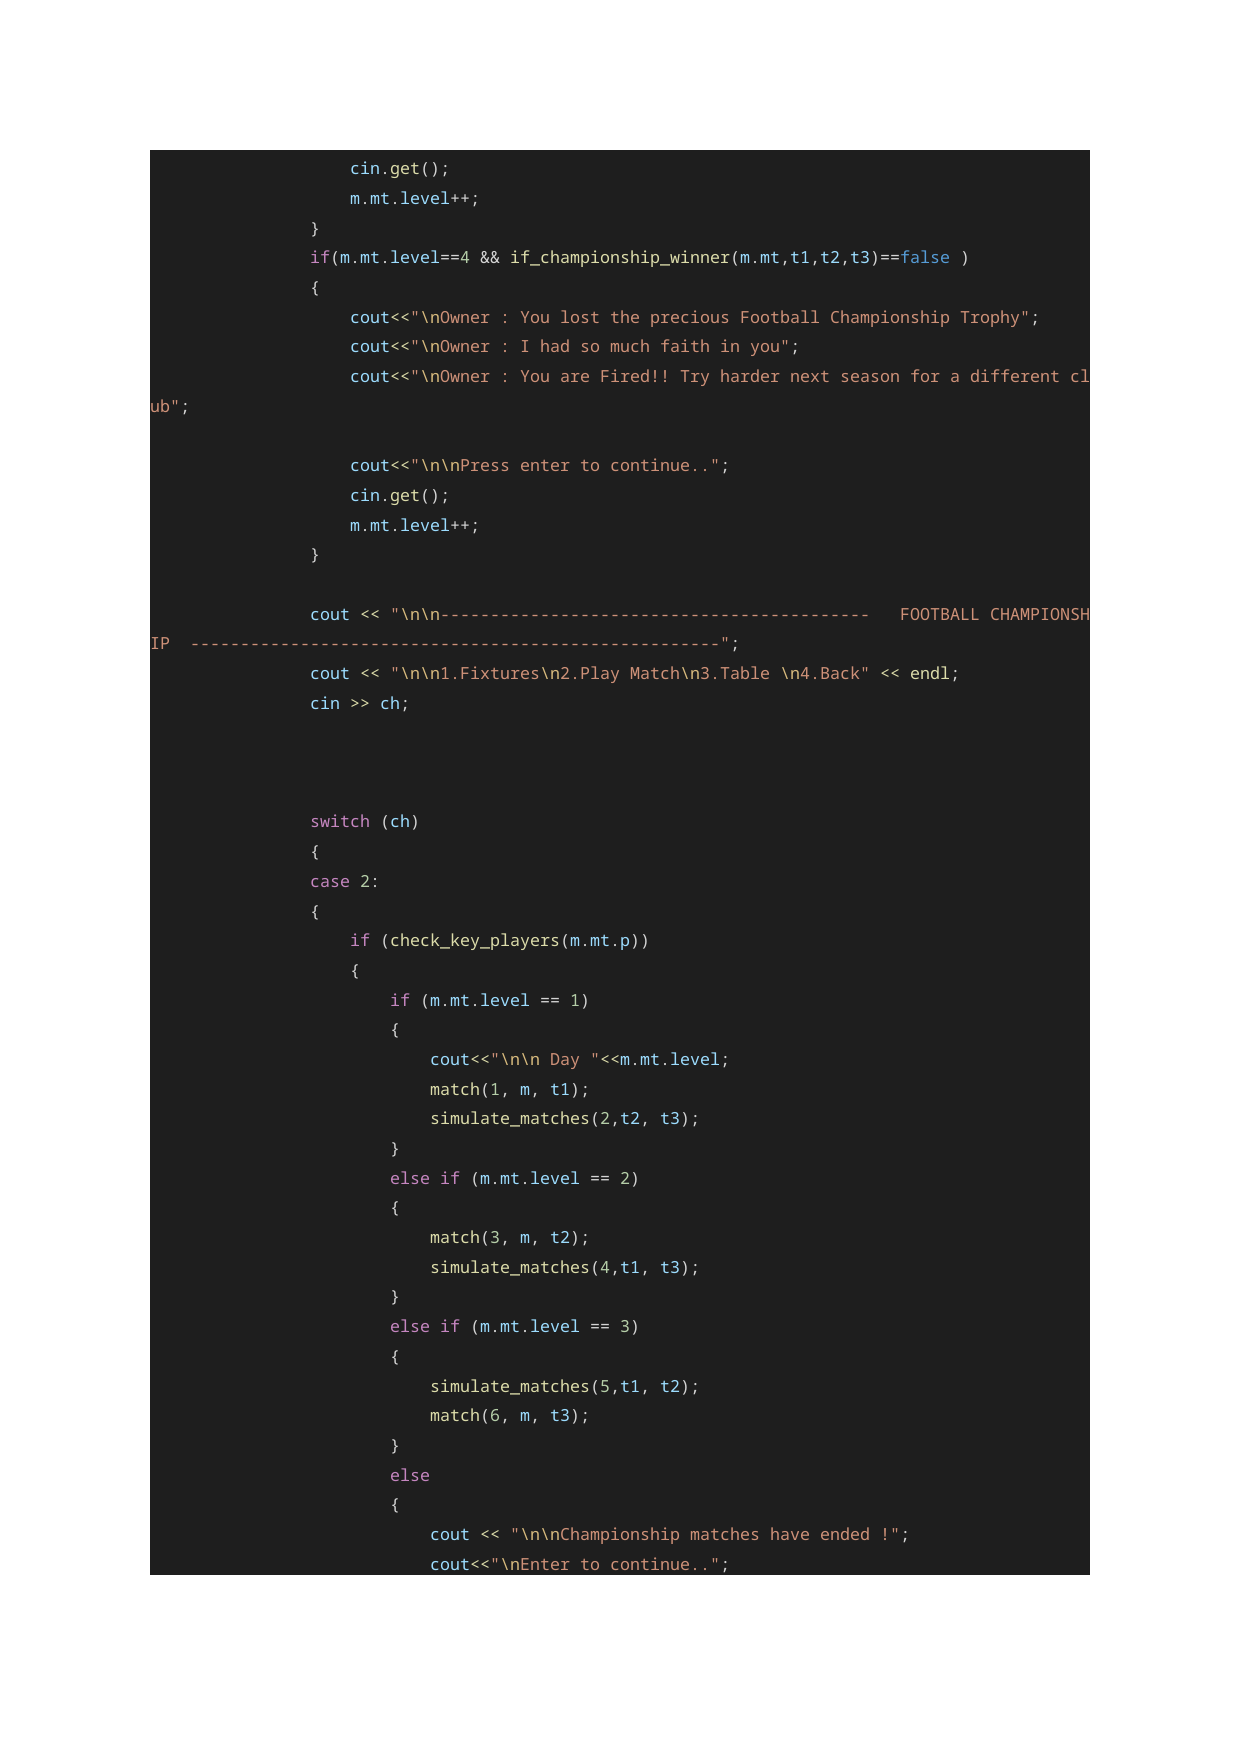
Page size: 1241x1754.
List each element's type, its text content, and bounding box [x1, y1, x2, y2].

text { [150, 833, 1090, 862]
text else if (m.mt.level == 2) [150, 1159, 1090, 1189]
text cout<<"\nOwner : You are Fired!! Try harder next season for a different club"; [150, 358, 1090, 417]
text m.mt.level++; [150, 506, 1090, 536]
text else [150, 1456, 1090, 1486]
text { [150, 952, 1090, 981]
text m.mt.level++; [150, 180, 1090, 209]
text { [150, 892, 1090, 922]
text } [150, 209, 1090, 239]
text cout << "\n\nChampionship matches have ended !"; [150, 1516, 1090, 1545]
text cout<<"\nOwner : I had so much faith in you"; [150, 328, 1090, 358]
text { [150, 1189, 1090, 1219]
text cout<<"\nOwner : You lost the precious Football Championship Trophy"; [150, 298, 1090, 328]
text simulate_matches(4,t1, t3); [150, 1248, 1090, 1278]
text { [150, 1486, 1090, 1516]
text } [150, 1278, 1090, 1308]
text switch (ch) [150, 803, 1090, 833]
text } [150, 536, 1090, 566]
text cin.get(); [150, 477, 1090, 506]
text match(3, m, t2); [150, 1219, 1090, 1248]
text cout<<"\n\nPress enter to continue.."; [150, 447, 1090, 477]
text { [150, 1011, 1090, 1041]
text if (check_key_players(m.mt.p)) [150, 922, 1090, 952]
text simulate_matches(5,t1, t2); [150, 1367, 1090, 1397]
text if (m.mt.level == 1) [150, 981, 1090, 1011]
text } [150, 1130, 1090, 1159]
text case 2: [150, 862, 1090, 892]
text cin.get(); [150, 150, 1090, 180]
text simulate_matches(2,t2, t3); [150, 1100, 1090, 1130]
text match(1, m, t1); [150, 1070, 1090, 1100]
text cin >> ch; [150, 684, 1090, 714]
text cout<<"\n\n Day "<<m.mt.level; [150, 1041, 1090, 1070]
text cout<<"\nEnter to continue.."; [150, 1545, 1090, 1575]
text cout << "\n\n------------------------------------------- FOOTBALL CHAMPIONSHIP -----------------------------------------------------"; [150, 595, 1090, 655]
text if(m.mt.level==4 && if_championship_winner(m.mt,t1,t2,t3)==false ) [150, 239, 1090, 269]
text else if (m.mt.level == 3) [150, 1308, 1090, 1337]
text cout << "\n\n1.Fixtures\n2.Play Match\n3.Table \n4.Back" << endl; [150, 655, 1090, 684]
text match(6, m, t3); [150, 1397, 1090, 1427]
text { [150, 1337, 1090, 1367]
text } [150, 1427, 1090, 1456]
text { [150, 269, 1090, 298]
